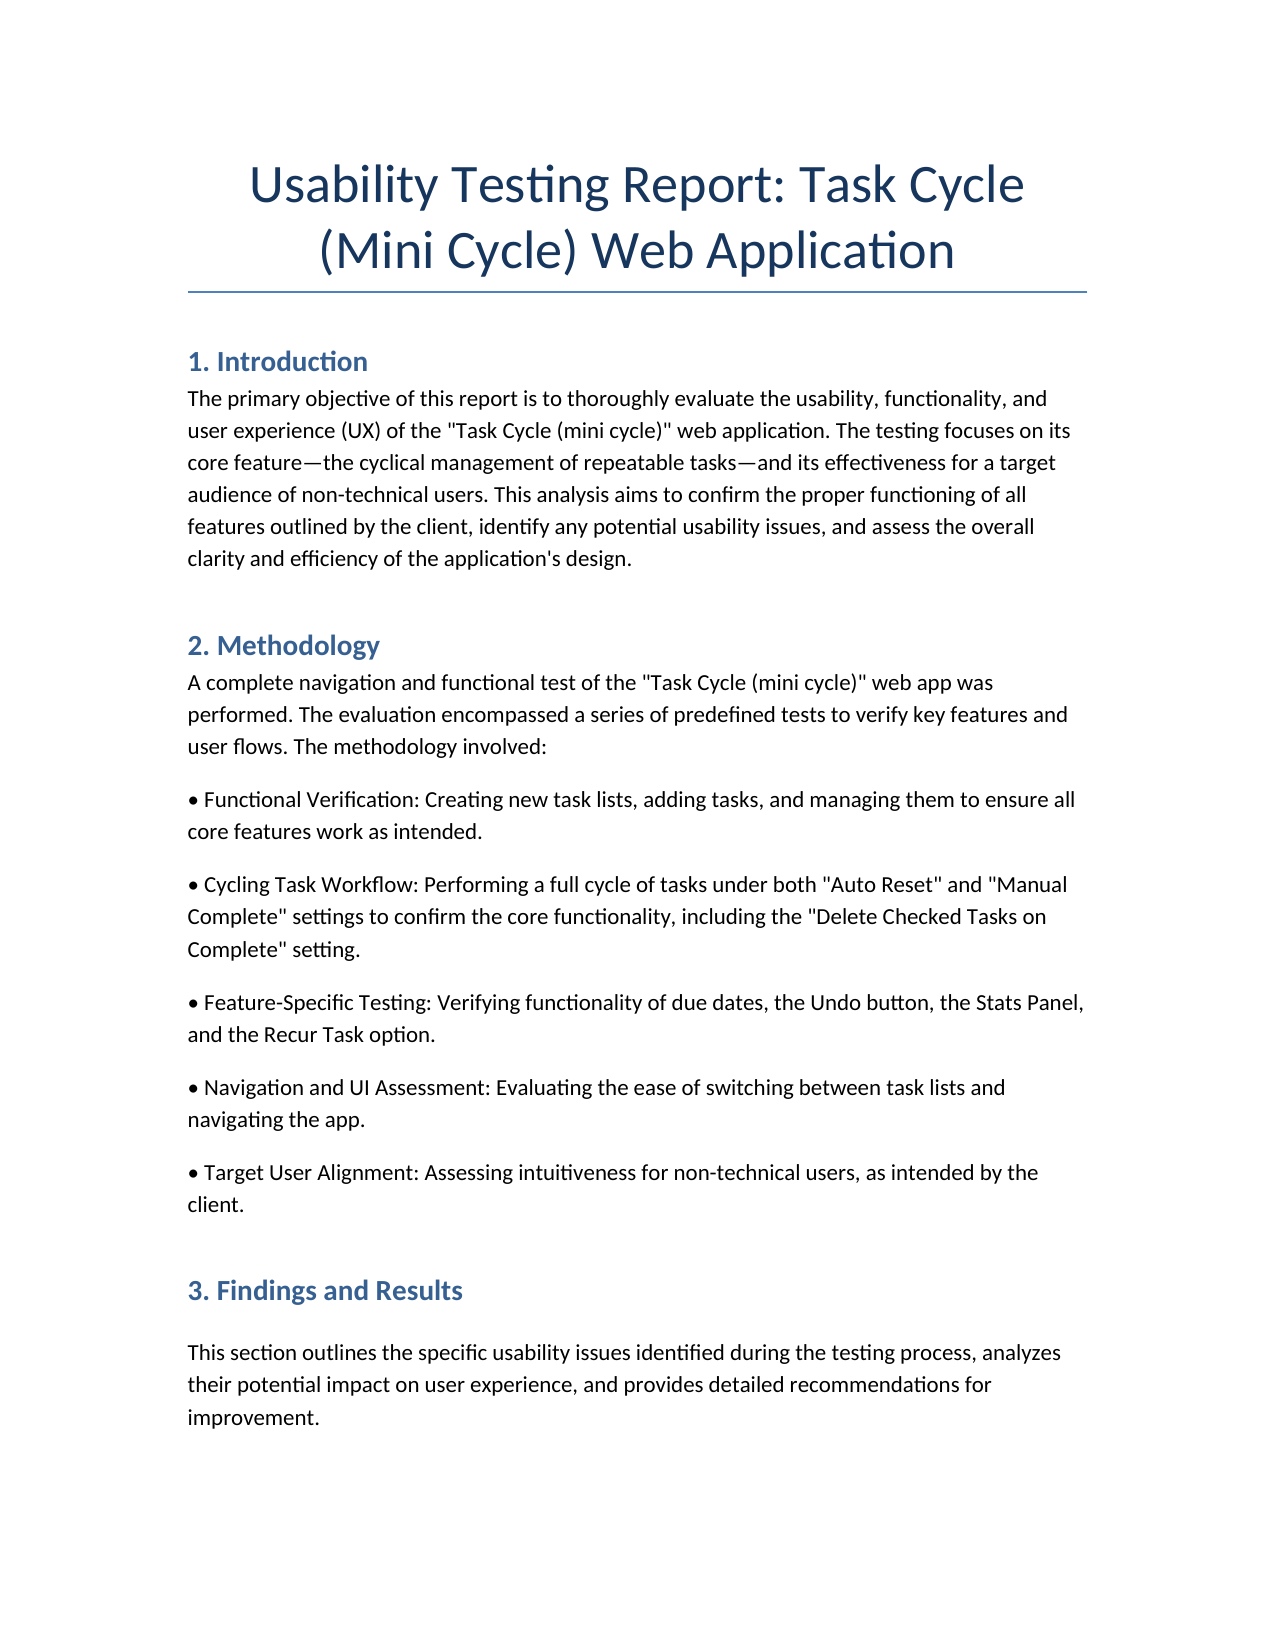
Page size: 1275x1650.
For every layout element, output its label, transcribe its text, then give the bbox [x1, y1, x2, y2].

text • Feature-Specific Testing: Verifying functionality of due dates, the Undo button, the Stats Panel, and the Recur Task option. [187, 988, 1087, 1048]
subtitle 2. Methodology [187, 627, 1087, 662]
text • Target User Alignment: Assessing intuitiveness for non-technical users, as intended by the client. [187, 1158, 1087, 1218]
text • Functional Verification: Creating new task lists, adding tasks, and managing them to ensure all core features work as intended. [187, 785, 1087, 845]
text • Navigation and UI Assessment: Evaluating the ease of switching between task lists and navigating the app. [187, 1073, 1087, 1133]
text This section outlines the specific usability issues identified during the testing process, analyzes their potential impact on user experience, and provides detailed recommendations for improvement. [187, 1338, 1087, 1431]
text The primary objective of this report is to thoroughly evaluate the usability, functionality, and user experience (UX) of the "Task Cycle (mini cycle)" web application. The testing focuses on its core feature—the cyclical management of repeatable tasks—and its effectiveness for a target audience of non-technical users. This analysis aims to confirm the proper functioning of all features outlined by the client, identify any potential usability issues, and assess the overall clarity and efficiency of the application's design. [187, 384, 1087, 573]
title Usability Testing Report: Task Cycle (Mini Cycle) Web Application [187, 150, 1087, 293]
text A complete navigation and functional test of the "Task Cycle (mini cycle)" web app was performed. The evaluation encompassed a series of predefined tests to verify key features and user flows. The methodology involved: [187, 668, 1087, 760]
subtitle 3. Findings and Results [187, 1272, 1087, 1308]
subtitle 1. Introduction [187, 343, 1087, 378]
text • Cycling Task Workflow: Performing a full cycle of tasks under both "Auto Reset" and "Manual Complete" settings to confirm the core functionality, including the "Delete Checked Tasks on Complete" setting. [187, 870, 1087, 963]
